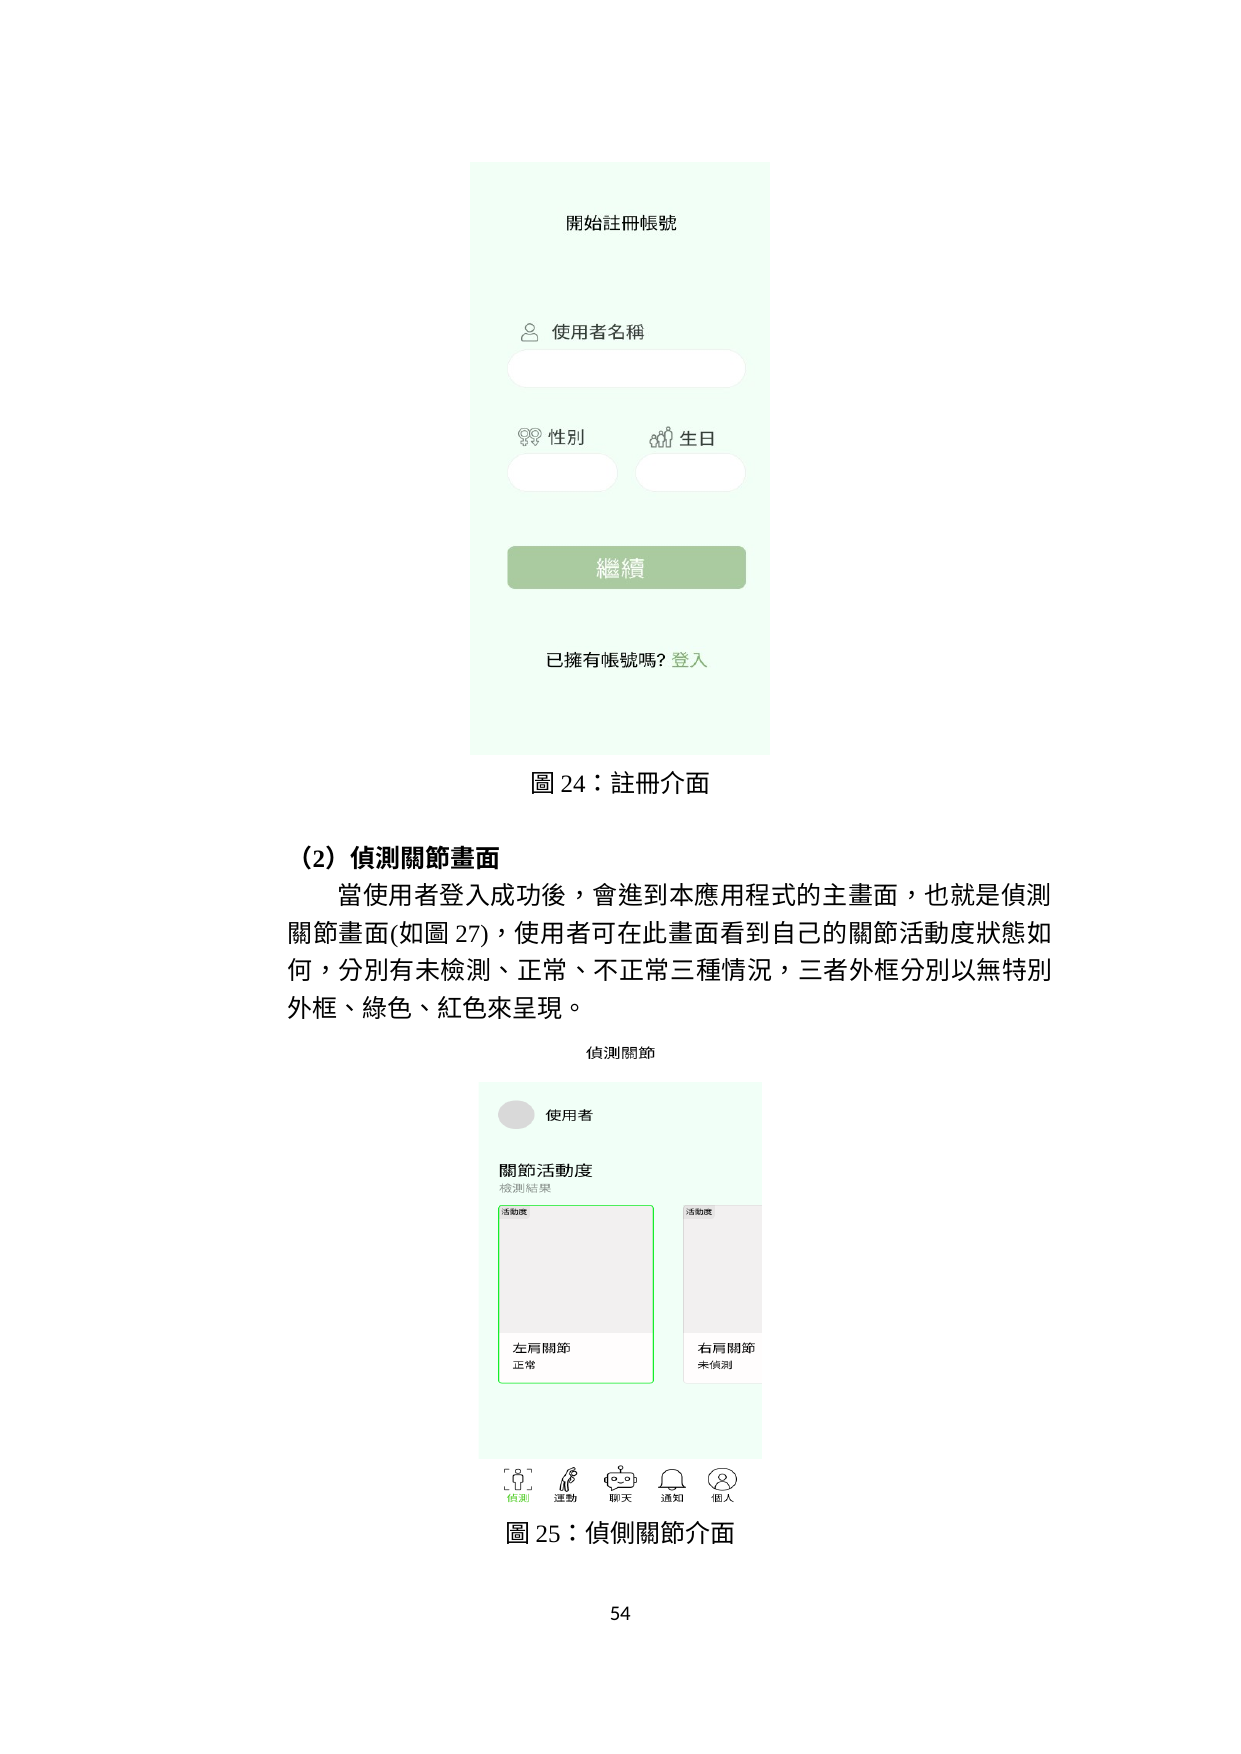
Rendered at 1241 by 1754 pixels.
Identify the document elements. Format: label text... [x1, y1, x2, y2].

picture [478, 1025, 762, 1507]
text （2）偵測關節畫面 [187, 837, 1053, 875]
text 圖 25：偵側關節介面 [187, 1512, 1053, 1550]
picture [470, 162, 770, 755]
text 當使用者登入成功後，會進到本應用程式的主畫面，也就是偵測關節畫面(如圖27)，使用者可在此畫面看到自己的關節活動度狀態如何，分別有未檢測、正常、不正常三種情況，三者外框分別以無特別外框、綠色、紅色來呈現。 [287, 875, 1053, 1025]
text 圖 24：註冊介面 [187, 762, 1053, 800]
